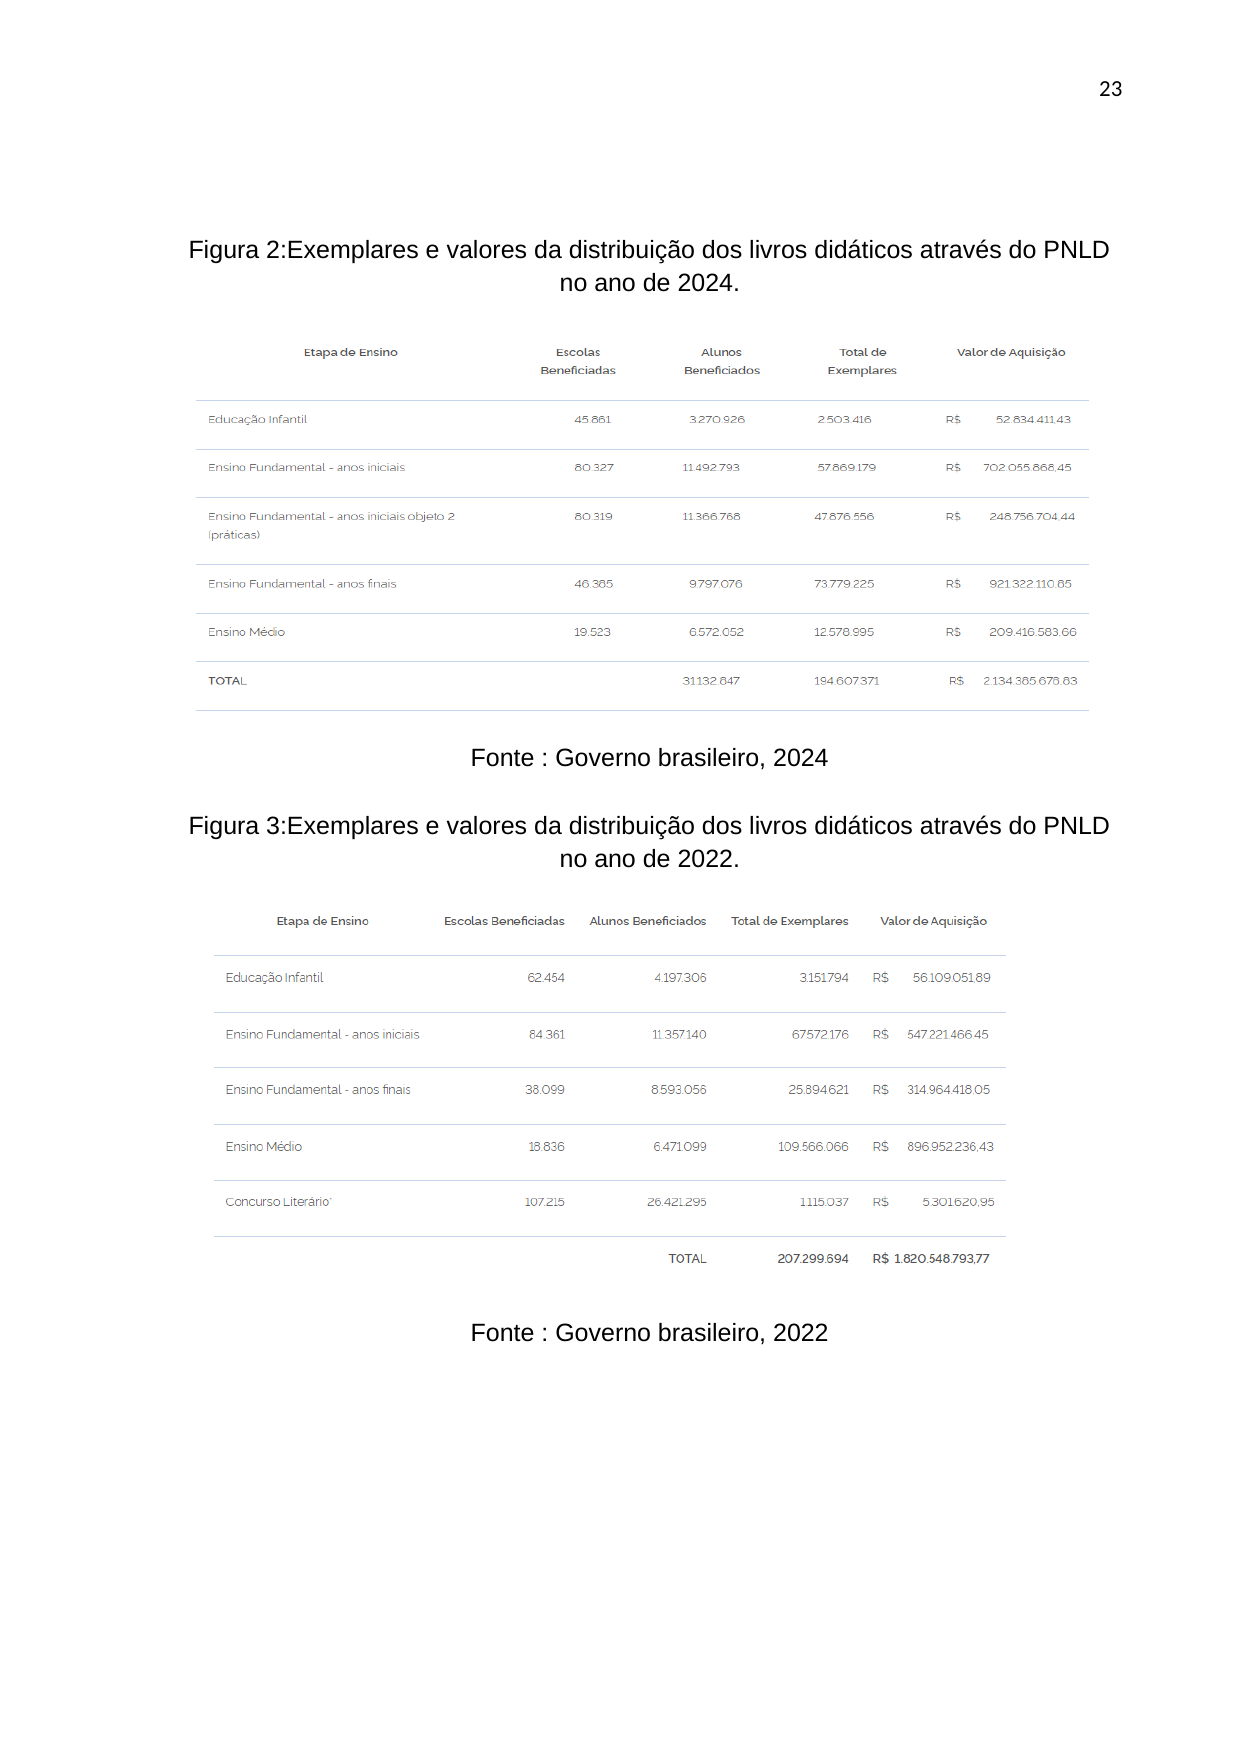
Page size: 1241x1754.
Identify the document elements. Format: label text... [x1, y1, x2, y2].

text Fonte : Governo brasileiro, 2022 [177, 1318, 1122, 1347]
text Figura 3:Exemplares e valores da distribuição dos livros didáticos através do PNLD no ano de 2022. [177, 811, 1122, 872]
picture [179, 901, 1120, 1290]
picture [177, 326, 1118, 714]
text Figura 2:Exemplares e valores da distribuição dos livros didáticos através do PNLD no ano de 2024. [177, 235, 1122, 297]
text Fonte : Governo brasileiro, 2024 [177, 742, 1122, 771]
